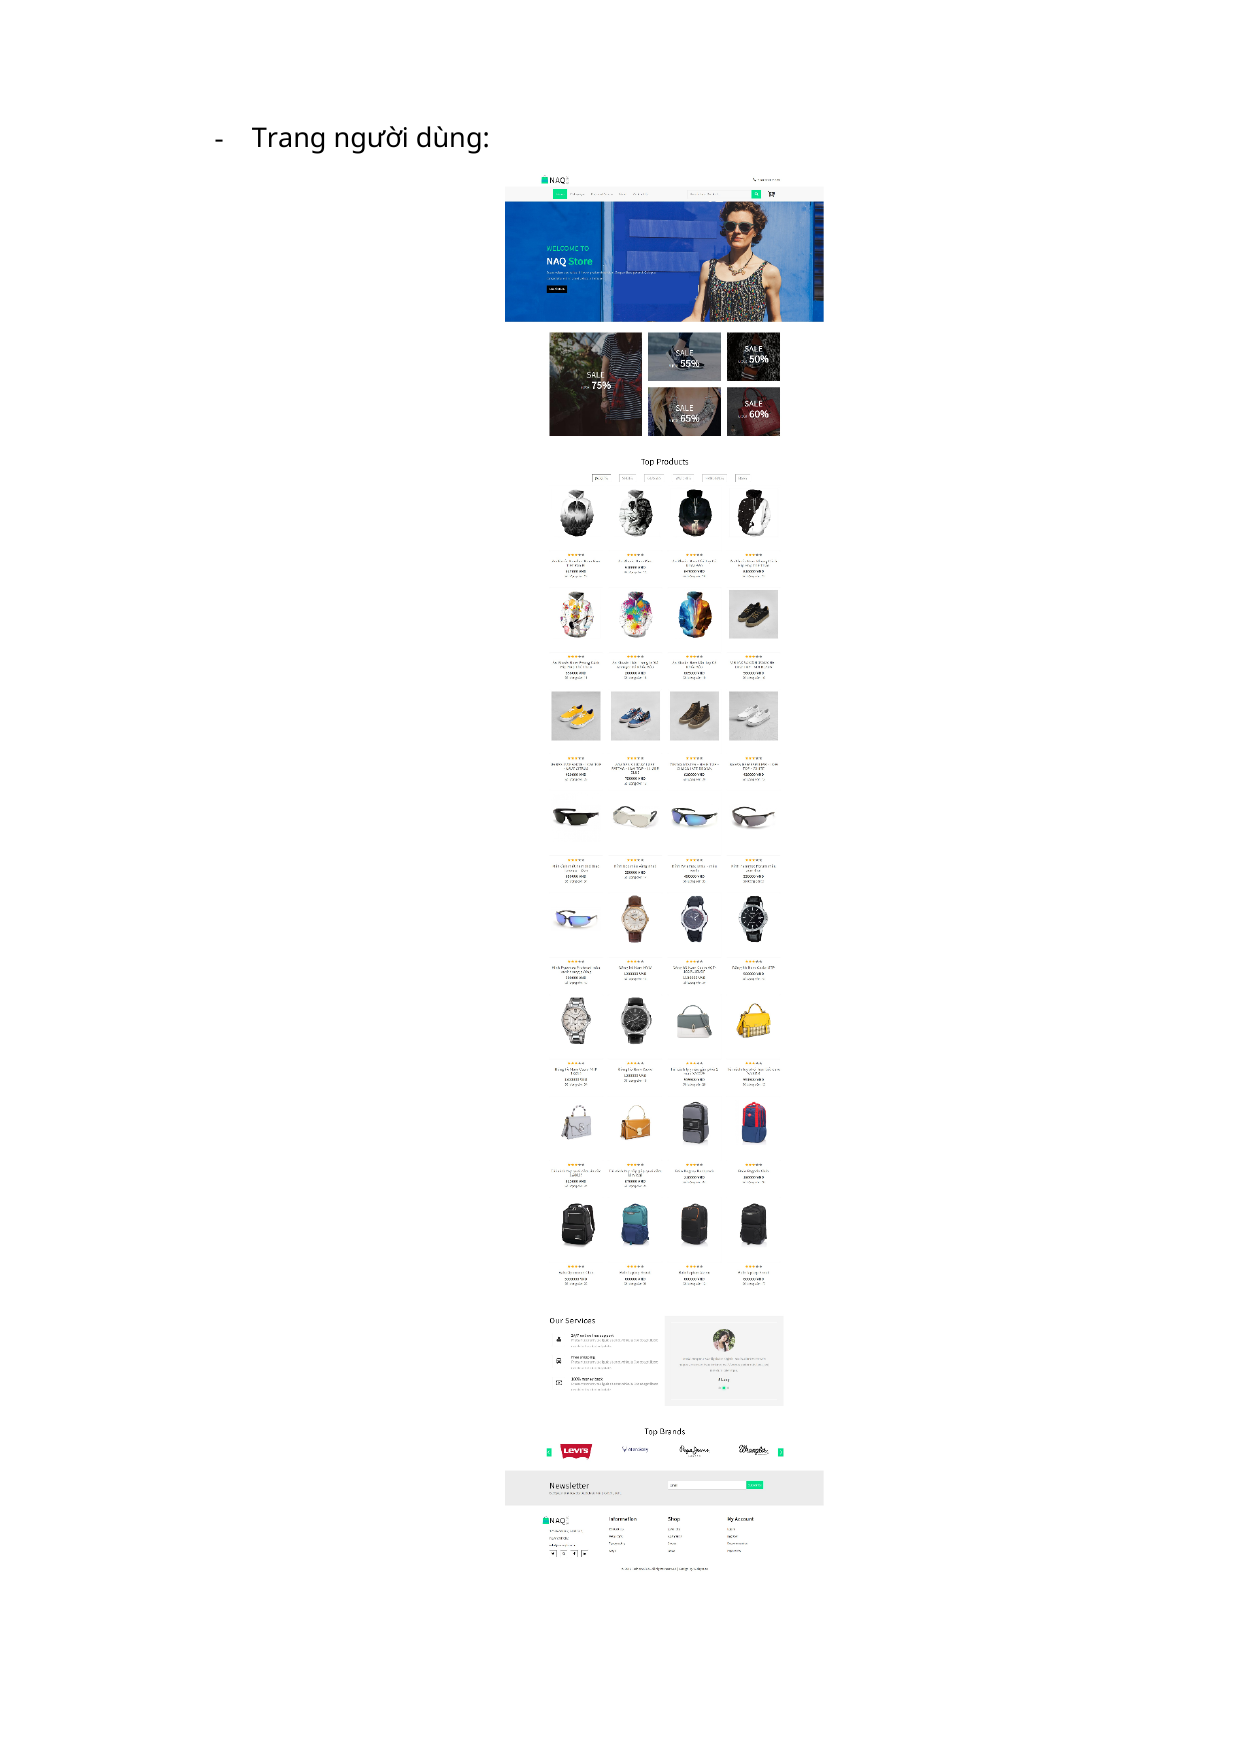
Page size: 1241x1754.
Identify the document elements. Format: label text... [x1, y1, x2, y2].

picture [505, 173, 824, 1599]
subtitle Trang người dùng: [214, 118, 1152, 155]
